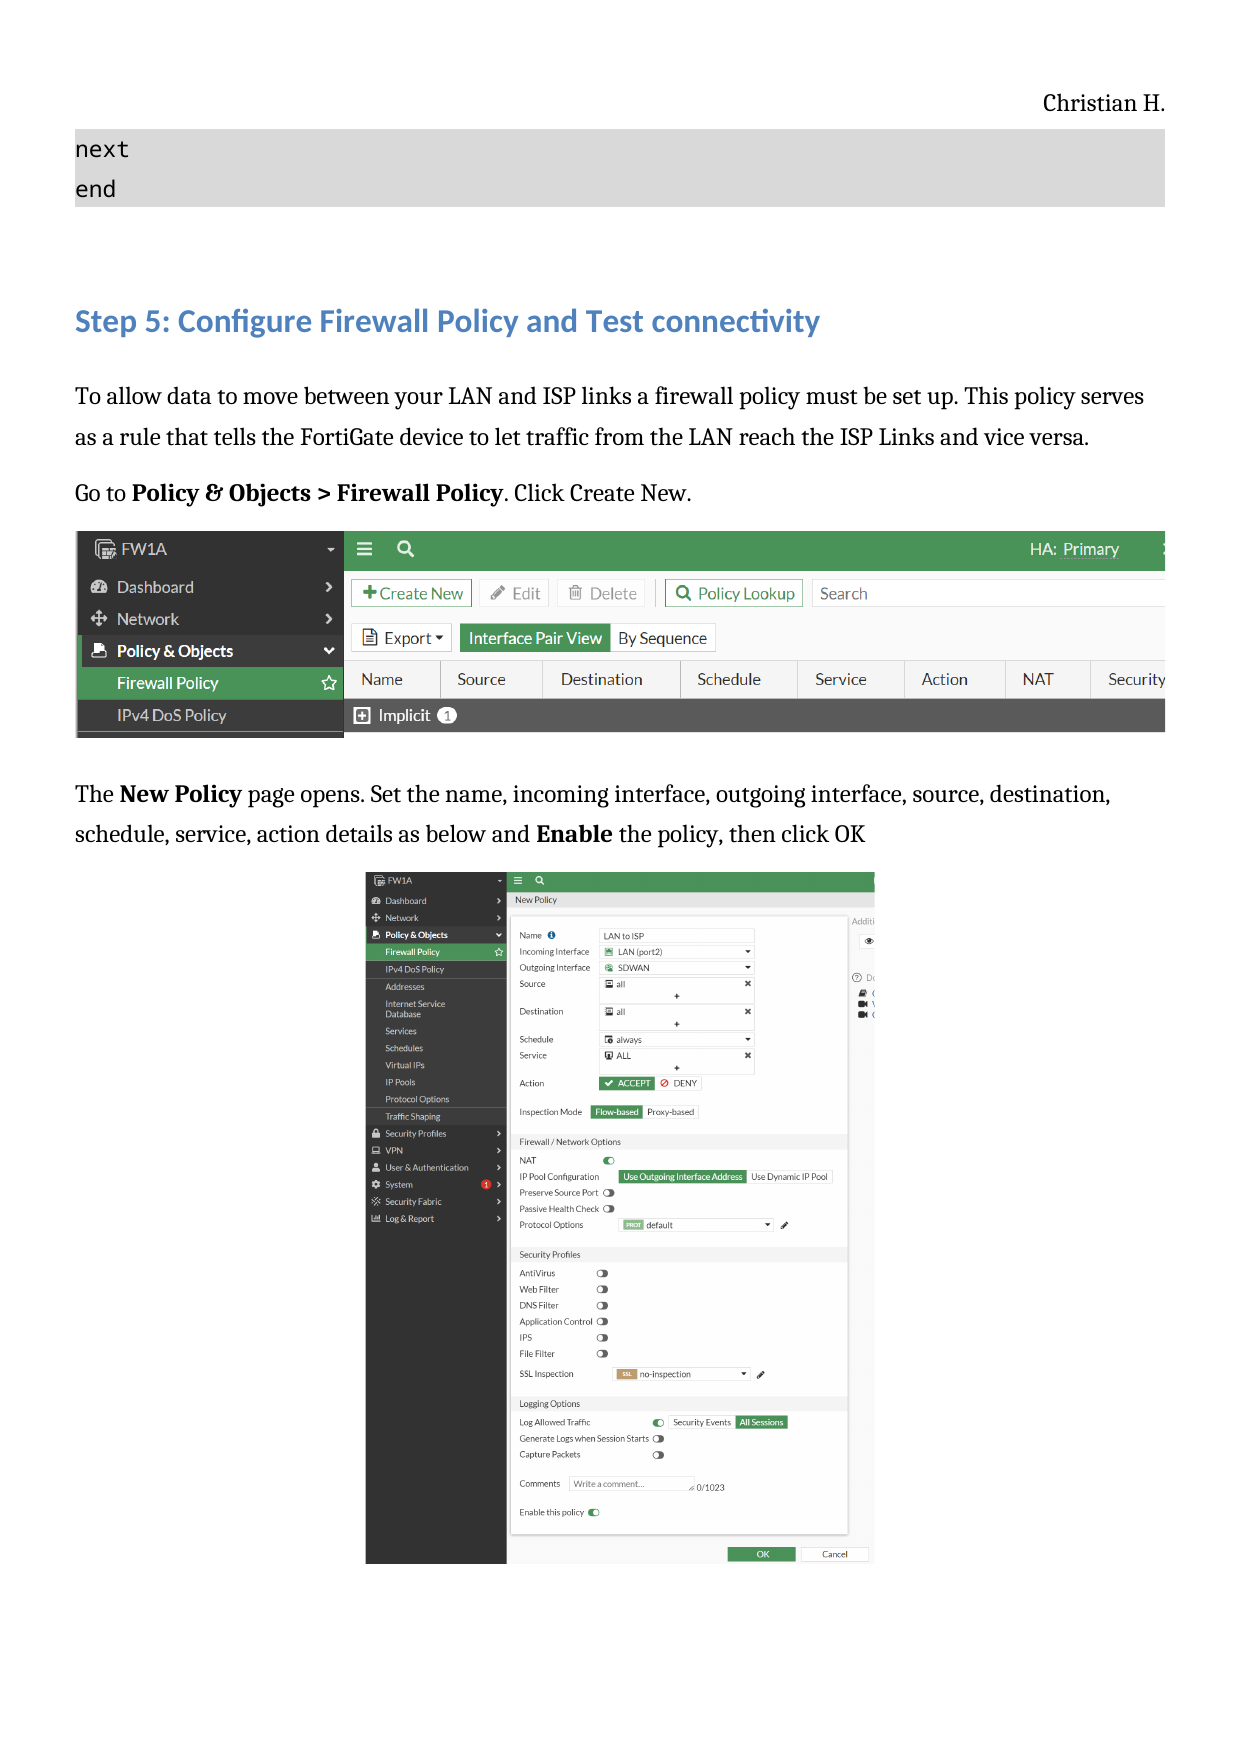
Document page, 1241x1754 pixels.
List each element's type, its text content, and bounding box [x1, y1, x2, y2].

picture [75, 531, 1166, 738]
text The New Policy page opens. Set the name, incoming interface, outgoing interface, source, destination, schedule, service, action details as below and Enable the policy, then click OK [75, 775, 1165, 853]
text Go to Policy & Objects > Firewall Policy. Click Create New. [75, 475, 1165, 512]
text next [75, 129, 1165, 167]
text To allow data to move between your LAN and ISP links a firewall policy must be set up. This policy serves as a rule that tells the FortiGate device to let traffic from the LAN reach the ISP Links and vice versa. [75, 378, 1165, 456]
picture [365, 872, 875, 1564]
subtitle Step 5: Configure Firewall Policy and Test connectivity [75, 283, 1165, 358]
text end [75, 169, 1165, 207]
